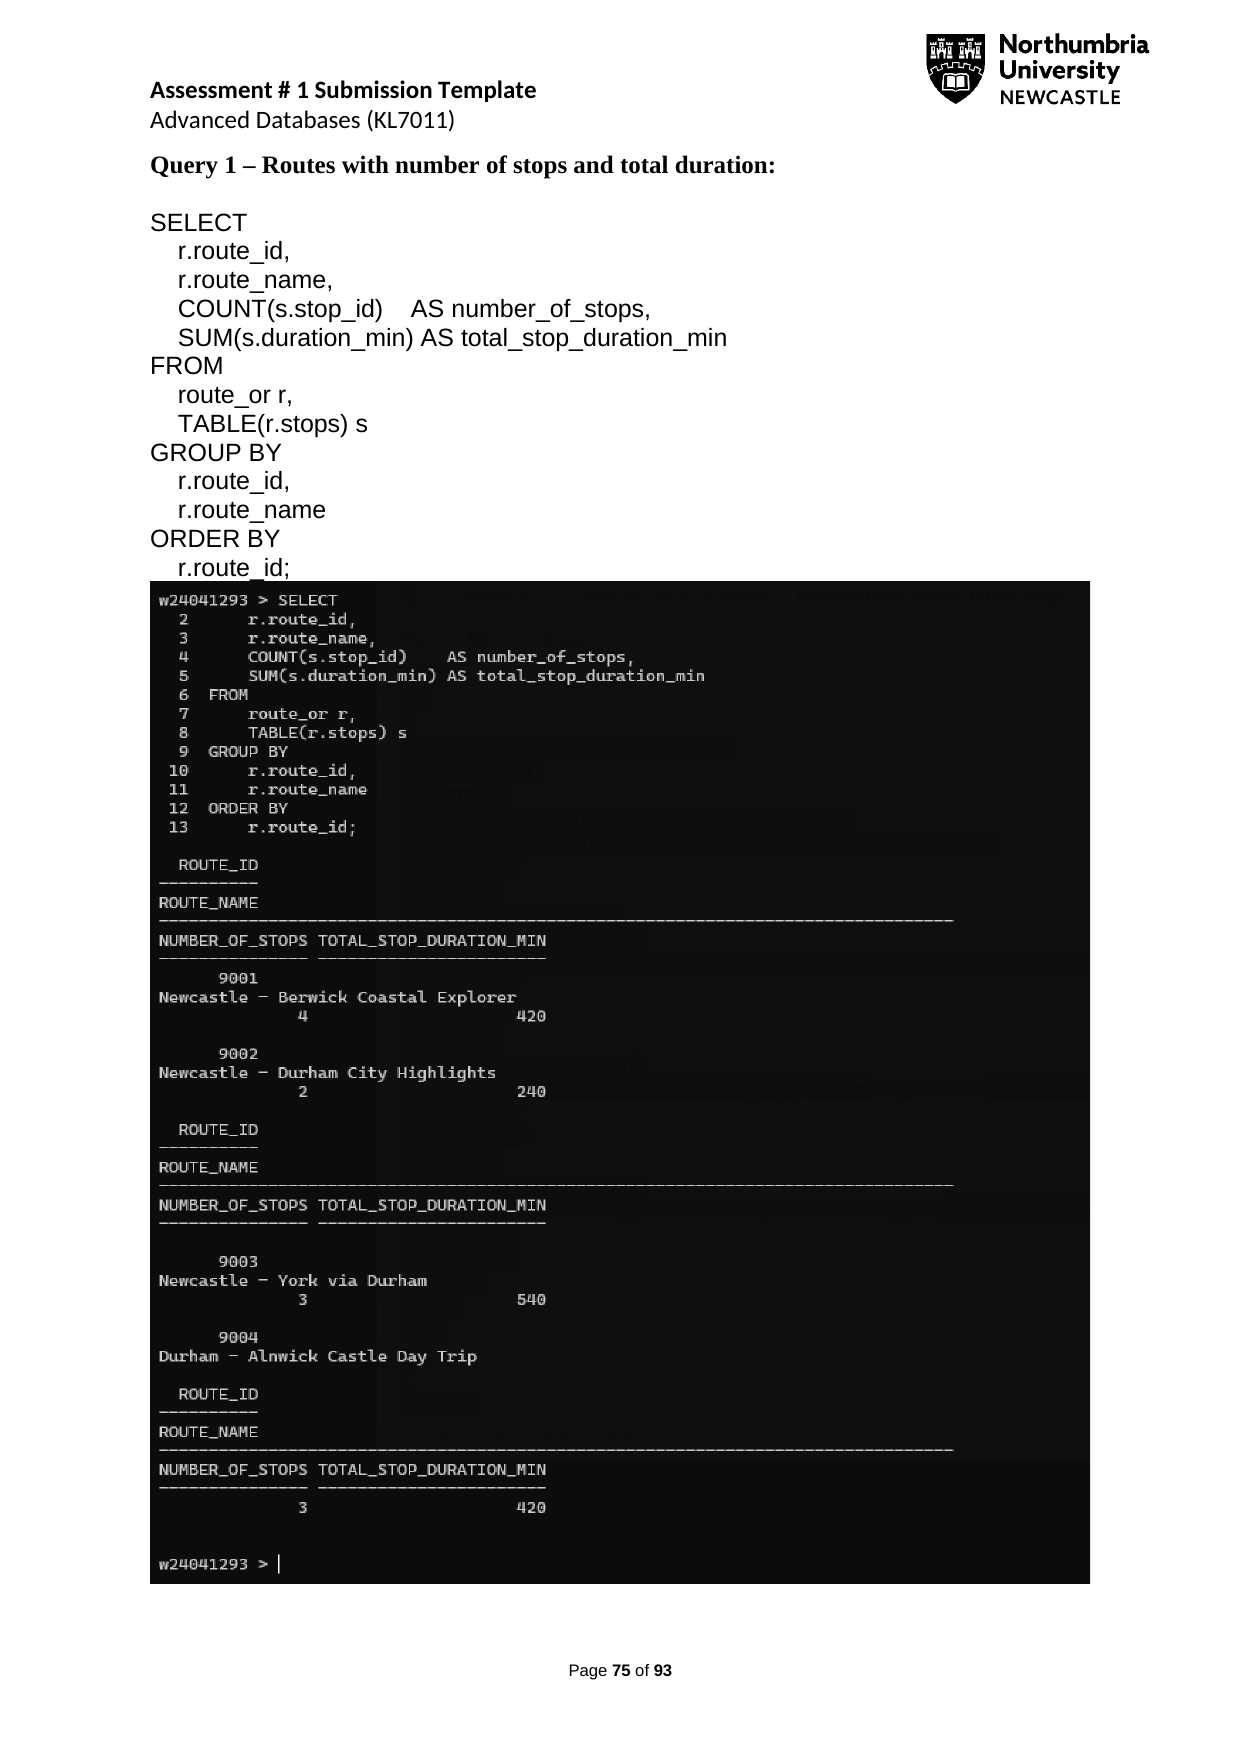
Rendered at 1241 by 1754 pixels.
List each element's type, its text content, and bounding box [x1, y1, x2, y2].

text route_or r, [150, 380, 1090, 409]
text TABLE(r.stops) s [150, 409, 1090, 437]
text r.route_name, [150, 265, 1090, 294]
text FROM [150, 351, 1090, 380]
text r.route_id, [150, 236, 1090, 265]
text r.route_id, [150, 466, 1090, 495]
text r.route_id; Query 2 – Routes that pass through a given city (e.g. Durham): SELECT [150, 552, 1090, 581]
text COUNT(s.stop_id) AS number_of_stops, [150, 294, 1090, 322]
text Query 1 – Routes with number of stops and total duration: [150, 150, 1090, 207]
text GROUP BY [150, 437, 1090, 466]
text SUM(s.duration_min) AS total_stop_duration_min [150, 322, 1090, 351]
text r.route_name [150, 495, 1090, 524]
text SELECT [150, 207, 1090, 236]
text ORDER BY [150, 524, 1090, 552]
picture [898, 6, 1178, 133]
picture [150, 581, 1091, 1584]
